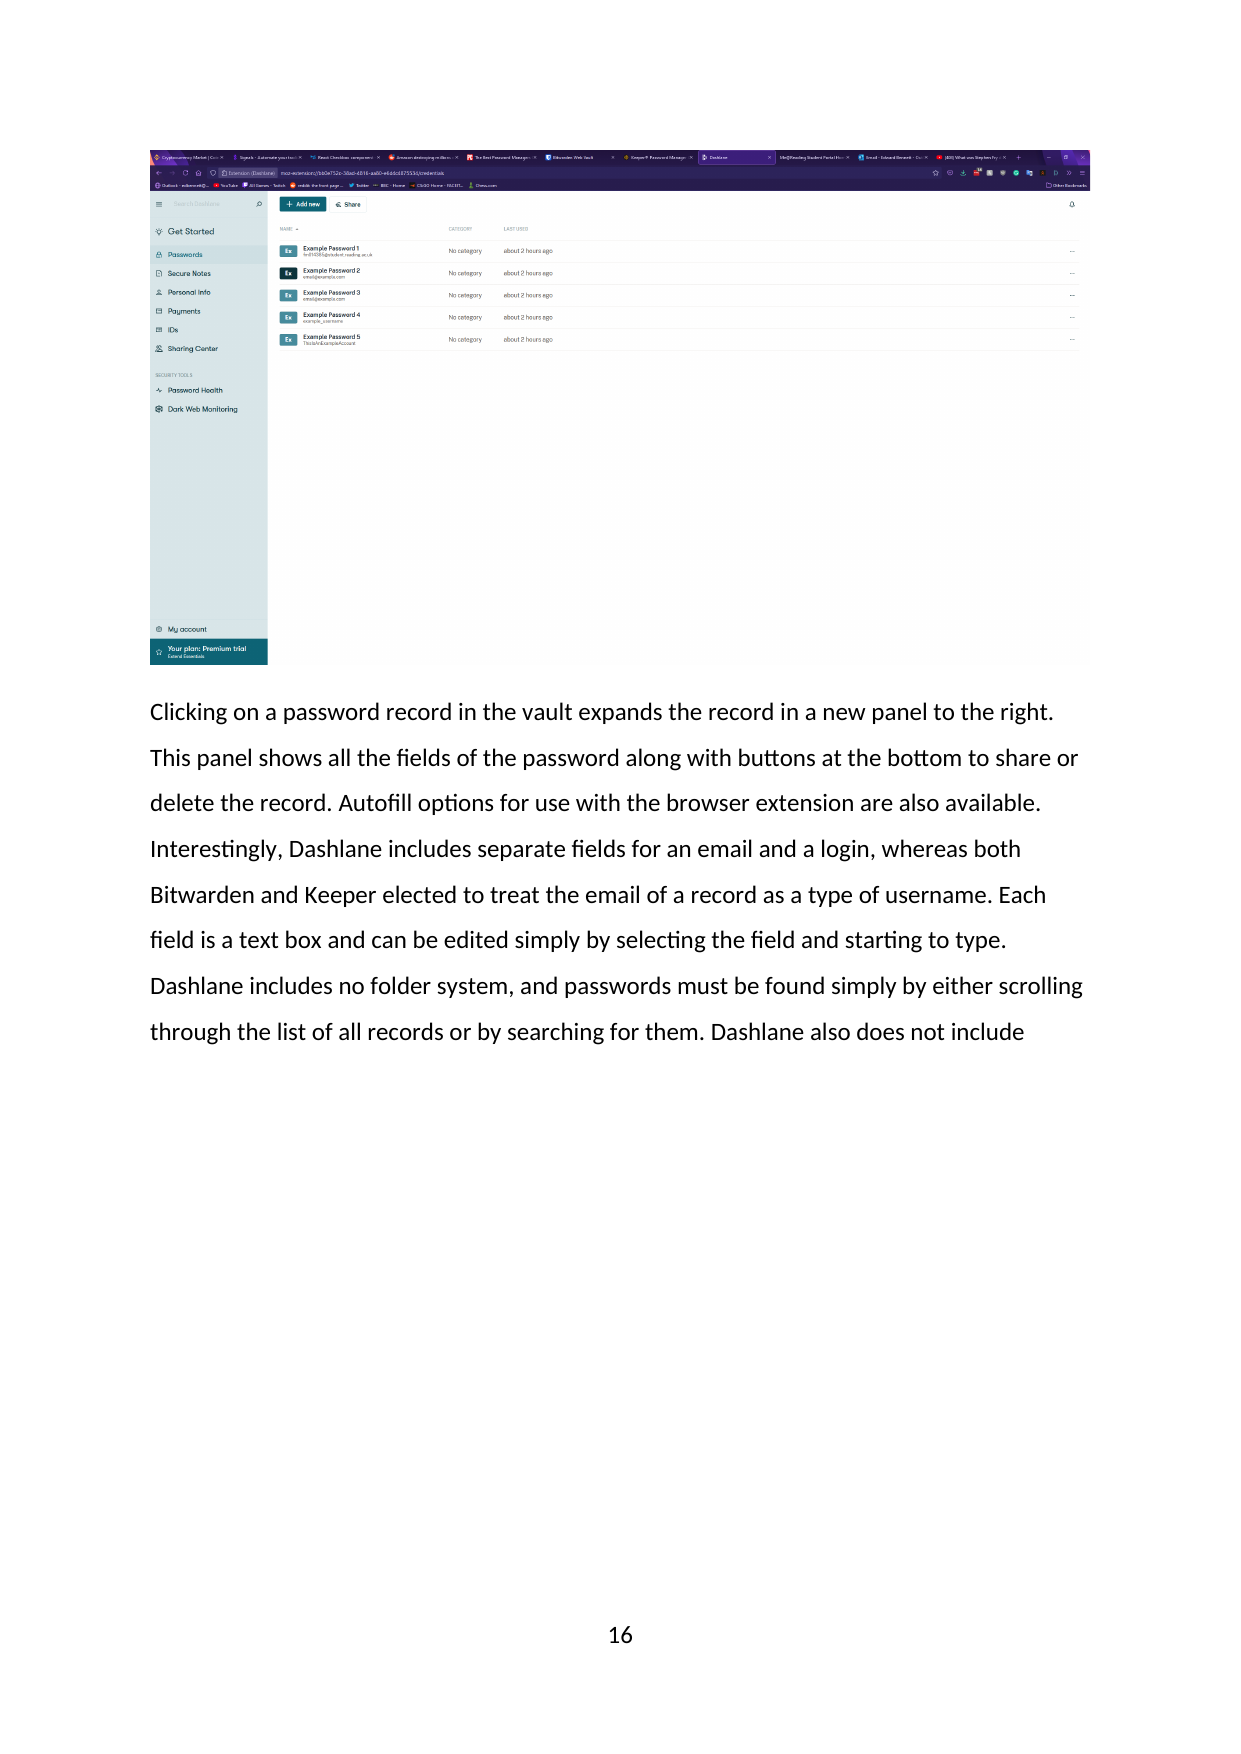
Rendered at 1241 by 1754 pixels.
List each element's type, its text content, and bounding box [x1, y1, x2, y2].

picture [150, 150, 1091, 665]
text Clicking on a password record in the vault expands the record in a new panel to the right. This panel shows all the fields of the password along with buttons at the bottom to share or delete the record. Autofill options for use with the browser extension are also available. Interestingly, Dashlane includes separate fields for an email and a login, whereas both Bitwarden and Keeper elected to treat the email of a record as a type of username. Each field is a text box and can be edited simply by selecting the field and starting to type. Dashlane includes no folder system, and passwords must be found simply by either scrolling through the list of all records or by searching for them. Dashlane also does not include custom records. The Dashlane vault with an expanded record is shown below. [150, 696, 1090, 1047]
